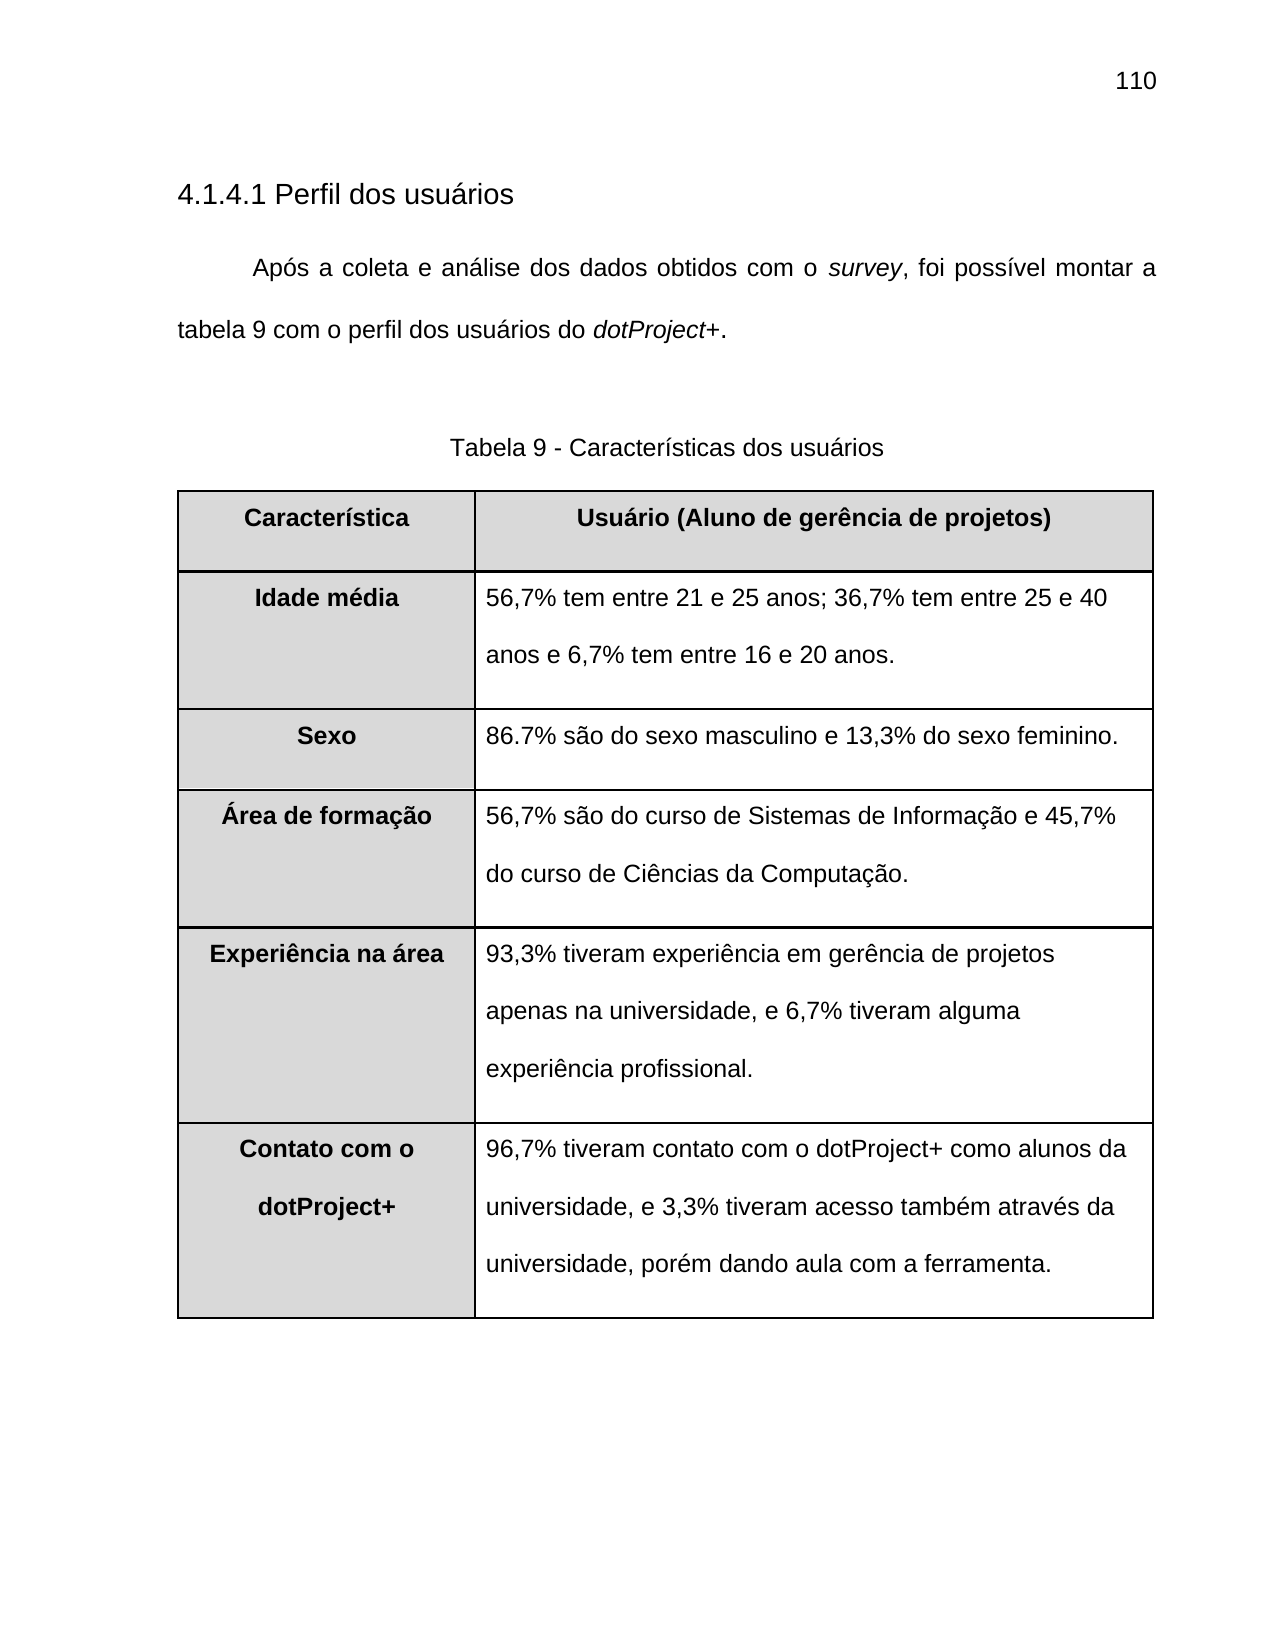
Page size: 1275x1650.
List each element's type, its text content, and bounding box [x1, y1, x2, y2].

table_cell Contato com o dotProject+ [179, 1124, 474, 1317]
table_cell Idade média [179, 573, 474, 708]
table_cell Área de formação [179, 791, 474, 926]
table_header Usuário (Aluno de gerência de projetos) [476, 492, 1152, 570]
table_cell 93,3% tiveram experiência em gerência de projetos apenas na universidade, e 6,7% tiveram alguma experiência profissional. [476, 929, 1152, 1122]
table_cell Experiência na área [179, 929, 474, 1122]
text Tabela 9 - Características dos usuários [177, 433, 1157, 461]
table_cell 86.7% são do sexo masculino e 13,3% do sexo feminino. [476, 710, 1152, 788]
subtitle 4.1.4.1 Perfil dos usuários [177, 177, 1157, 211]
table_cell 56,7% são do curso de Sistemas de Informação e 45,7% do curso de Ciências da Computação. [476, 791, 1152, 926]
table_cell 96,7% tiveram contato com o dotProject+ como alunos da universidade, e 3,3% tiveram acesso também através da universidade, porém dando aula com a ferramenta. [476, 1124, 1152, 1317]
text Após a coleta e análise dos dados obtidos com o survey, foi possível montar a tabela 9 com o perfil dos usuários do dotProject+. [177, 253, 1157, 344]
table_cell Sexo [179, 710, 474, 788]
table_cell 56,7% tem entre 21 e 25 anos; 36,7% tem entre 25 e 40 anos e 6,7% tem entre 16 e 20 anos. [476, 573, 1152, 708]
table_header Característica [179, 492, 474, 570]
